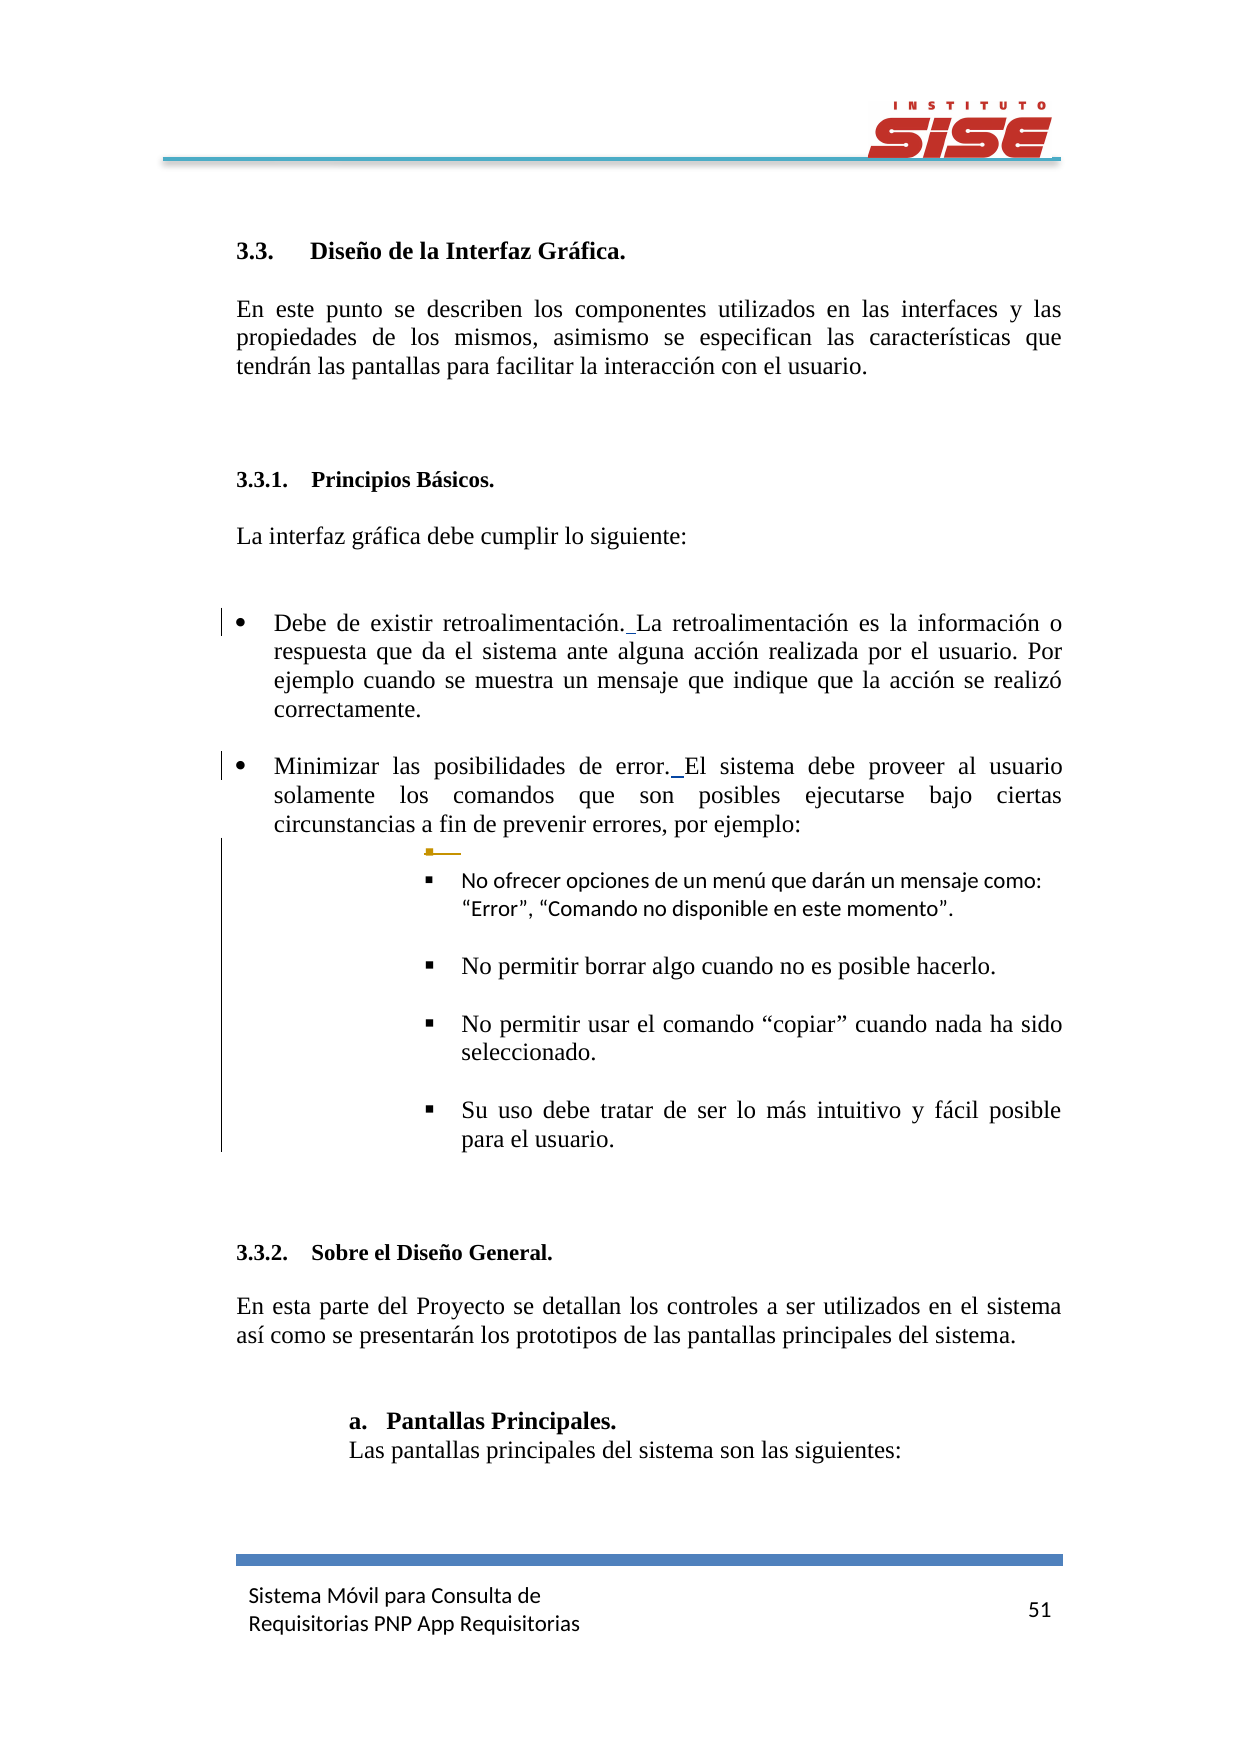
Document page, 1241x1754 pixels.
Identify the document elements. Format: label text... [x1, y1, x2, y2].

list Sobre el Diseño General. [236, 1239, 1063, 1265]
list No permitir borrar algo cuando no es posible hacerlo. [424, 951, 1063, 980]
list Minimizar las posibilidades de error.El sistema debe proveer al usuario solamente los comandos que son posibles ejecutarse bajo ciertas circunstancias a fin de prevenir errores, por ejemplo: [236, 751, 1063, 838]
list No ofrecer opciones de un menú que darán un mensaje como: “Error”, “Comando no disponible en este momento”. [424, 866, 1063, 922]
list En esta parte del Proyecto se detallan los controles a ser utilizados en el sistema así como se presentarán los prototipos de las pantallas principales del sistema. [236, 1291, 1063, 1349]
list En este punto se describen los componentes utilizados en las interfaces y las propiedades de los mismos, asimismo se especifican las características que tendrán las pantallas para facilitar la interacción con el usuario. [236, 294, 1063, 380]
list No permitir usar el comando “copiar” cuando nada ha sido seleccionado. [424, 1009, 1063, 1066]
list La interfaz gráfica debe cumplir lo siguiente: [236, 521, 1063, 550]
list Su uso debe tratar de ser lo más intuitivo y fácil posible para el usuario. [424, 1095, 1063, 1152]
list Las pantallas principales del sistema son las siguientes: [349, 1435, 1063, 1464]
list Debe de existir retroalimentación.La retroalimentación es la información o respuesta que da el sistema ante alguna acción realizada por el usuario. Por ejemplo cuando se muestra un mensaje que indique que la acción se realizó correctamente. [236, 608, 1063, 723]
list Principios Básicos. [236, 466, 1063, 493]
picture [867, 101, 1052, 158]
subtitle Diseño de la Interfaz Gráfica. [236, 236, 1063, 265]
list Pantallas Principales. [349, 1406, 1063, 1435]
